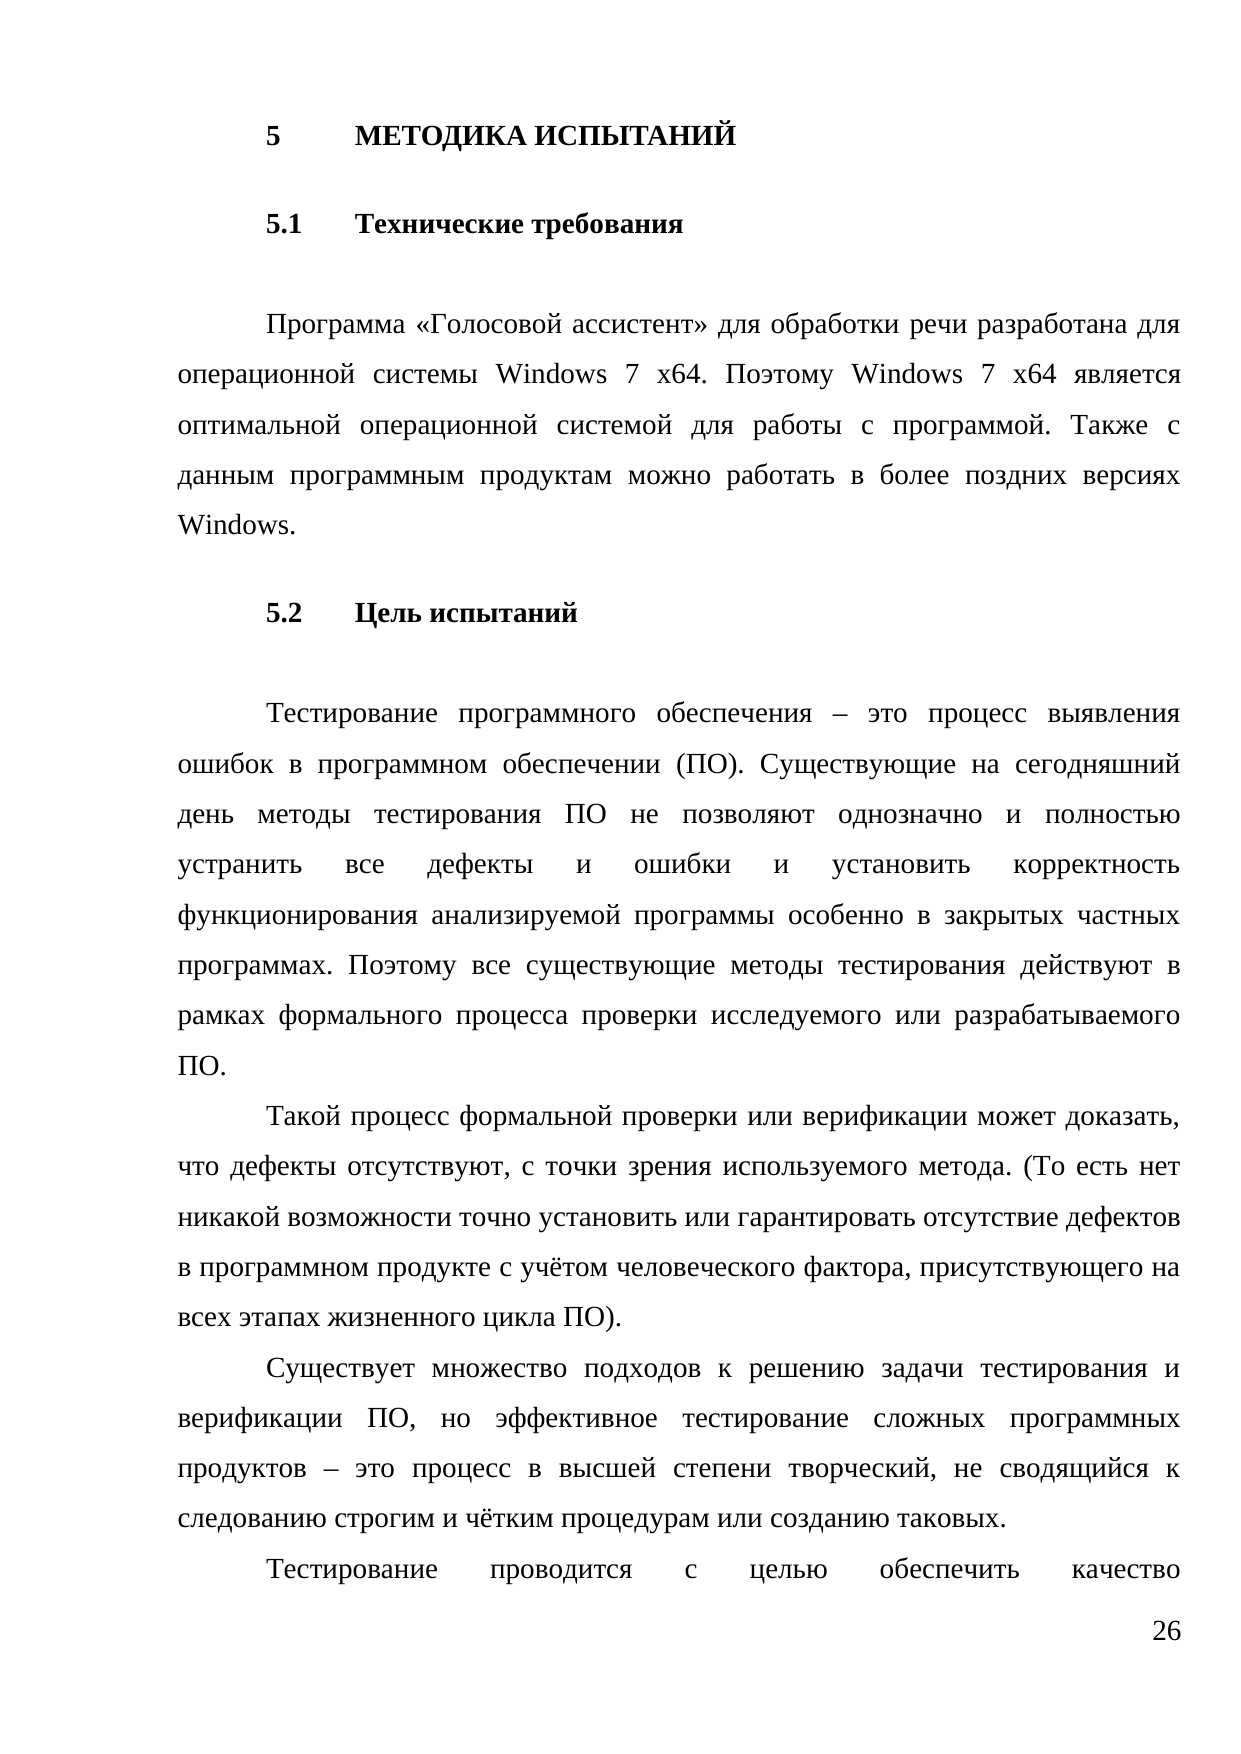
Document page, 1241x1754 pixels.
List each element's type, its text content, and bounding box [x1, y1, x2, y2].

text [177, 1551, 1181, 1584]
subtitle 5 МЕТОДИКА ИСПЫТАНИЙ [177, 118, 1181, 152]
text Программа «Голосовой ассистент» для обработки речи разработана для операционной системы Windows 7 x64. Поэтому Windows 7 x64 является оптимальной операционной системой для работы с программой. Также с данным программным продуктам можно работать в более поздних версиях Windows. [177, 306, 1181, 541]
subtitle 5.2 Цель испытаний [177, 595, 1181, 629]
subtitle 5.1 Технические требования [177, 206, 1181, 239]
text Существует множество подходов к решению задачи тестирования и верификации ПО, но эффективное тестирование сложных программных продуктов – это процесс в высшей степени творческий, не сводящийся к следованию строгим и чётким процедурам или созданию таковых. [177, 1350, 1181, 1534]
text Такой процесс формальной проверки или верификации может доказать, что дефекты отсутствуют, с точки зрения используемого метода. (То есть нет никакой возможности точно установить или гарантировать отсутствие дефектов в программном продукте с учётом человеческого фактора, присутствующего на всех этапах жизненного цикла ПО). [177, 1098, 1181, 1333]
text Тестирование программного обеспечения – это процесс выявления ошибок в программном обеспечении (ПО). Существующие на сегодняшний день методы тестирования ПО не позволяют однозначно и полностью устранить все дефекты и ошибки и установить корректность функционирования анализируемой программы особенно в закрытых частных программах. Поэтому все существующие методы тестирования действуют в рамках формального процесса проверки исследуемого или разрабатываемого ПО. [177, 696, 1181, 1081]
